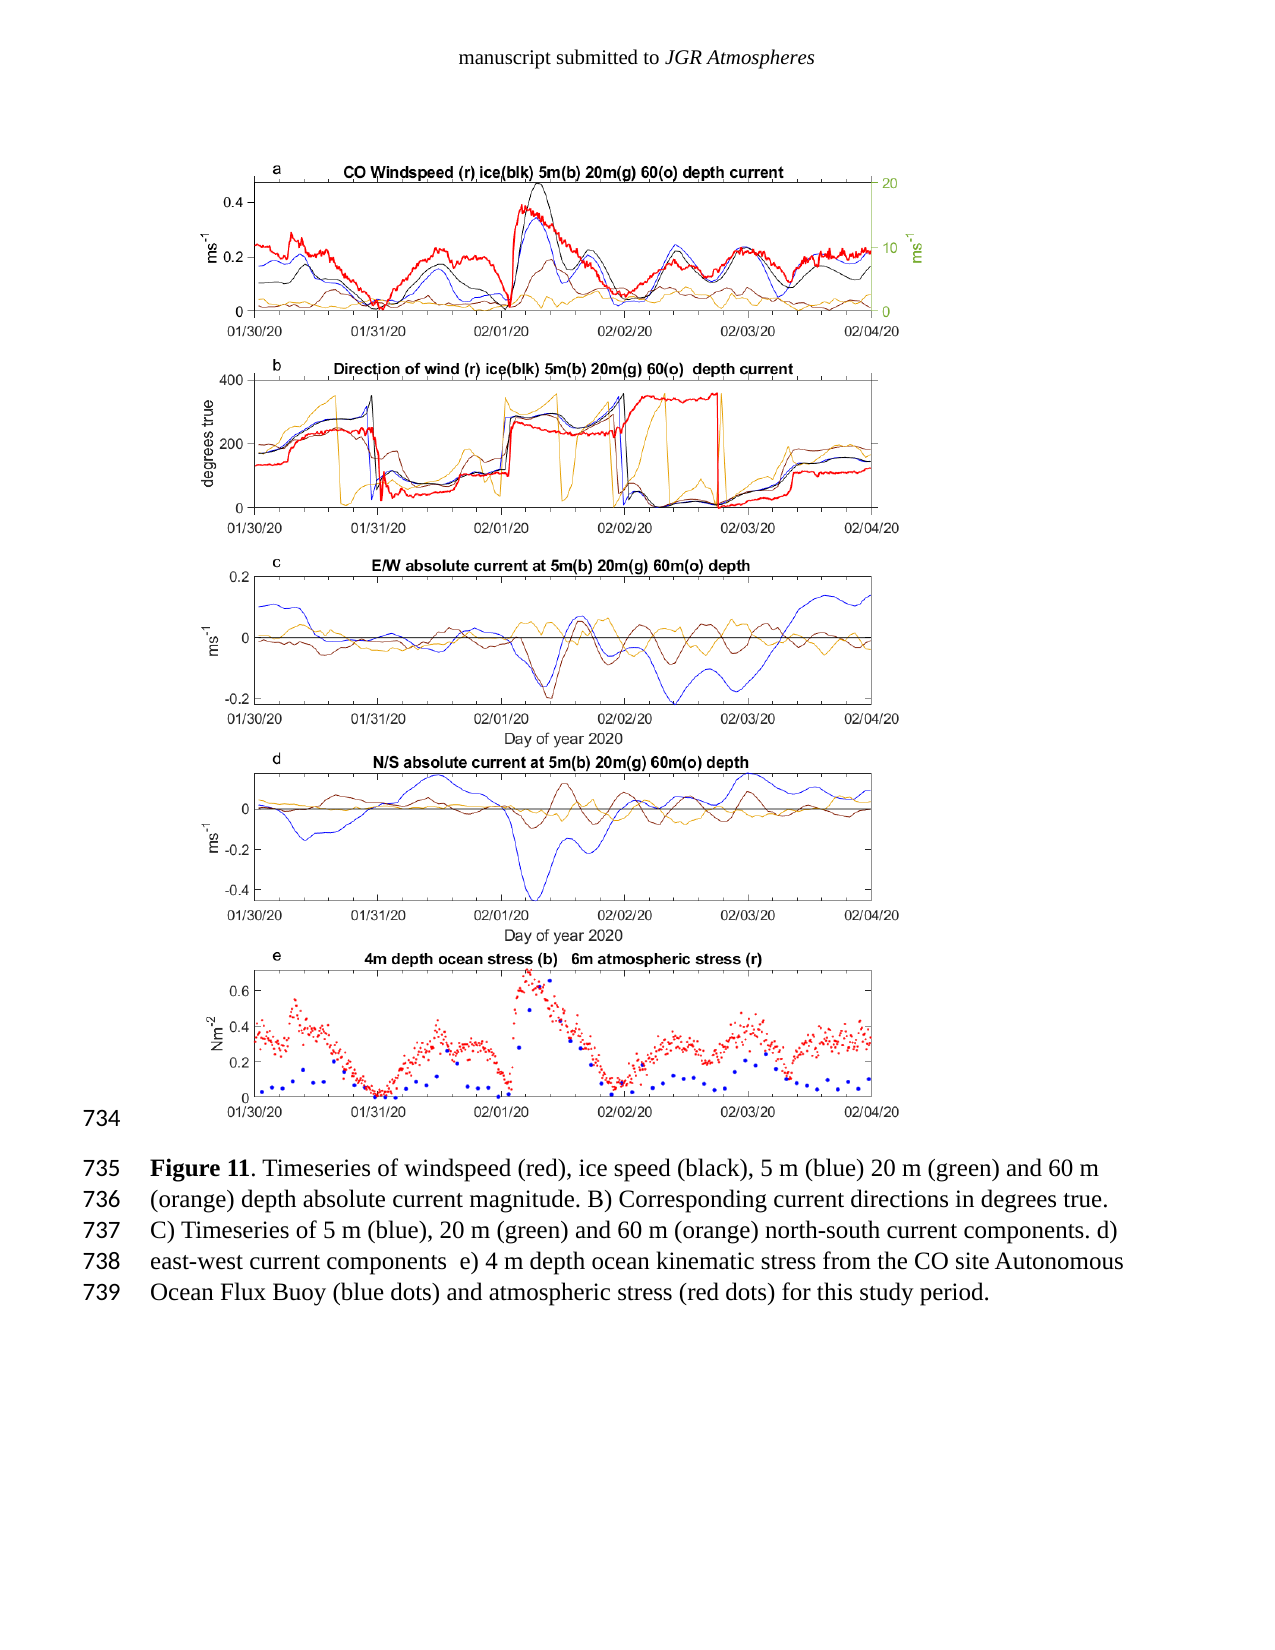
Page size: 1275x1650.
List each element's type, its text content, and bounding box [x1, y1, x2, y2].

picture [150, 150, 947, 1127]
text Figure 11. Timeseries of windspeed (red), ice speed (black), 5 m (blue) 20 m (green) and 60 m (orange) depth absolute current magnitude. B) Corresponding current directions in degrees true. C) Timeseries of 5 m (blue), 20 m (green) and 60 m (orange) north-south current components. d) east-west current components e) 4 m depth ocean kinematic stress from the CO site Autonomous Ocean Flux Buoy (blue dots) and atmospheric stress (red dots) for this study period. [150, 1153, 1125, 1306]
